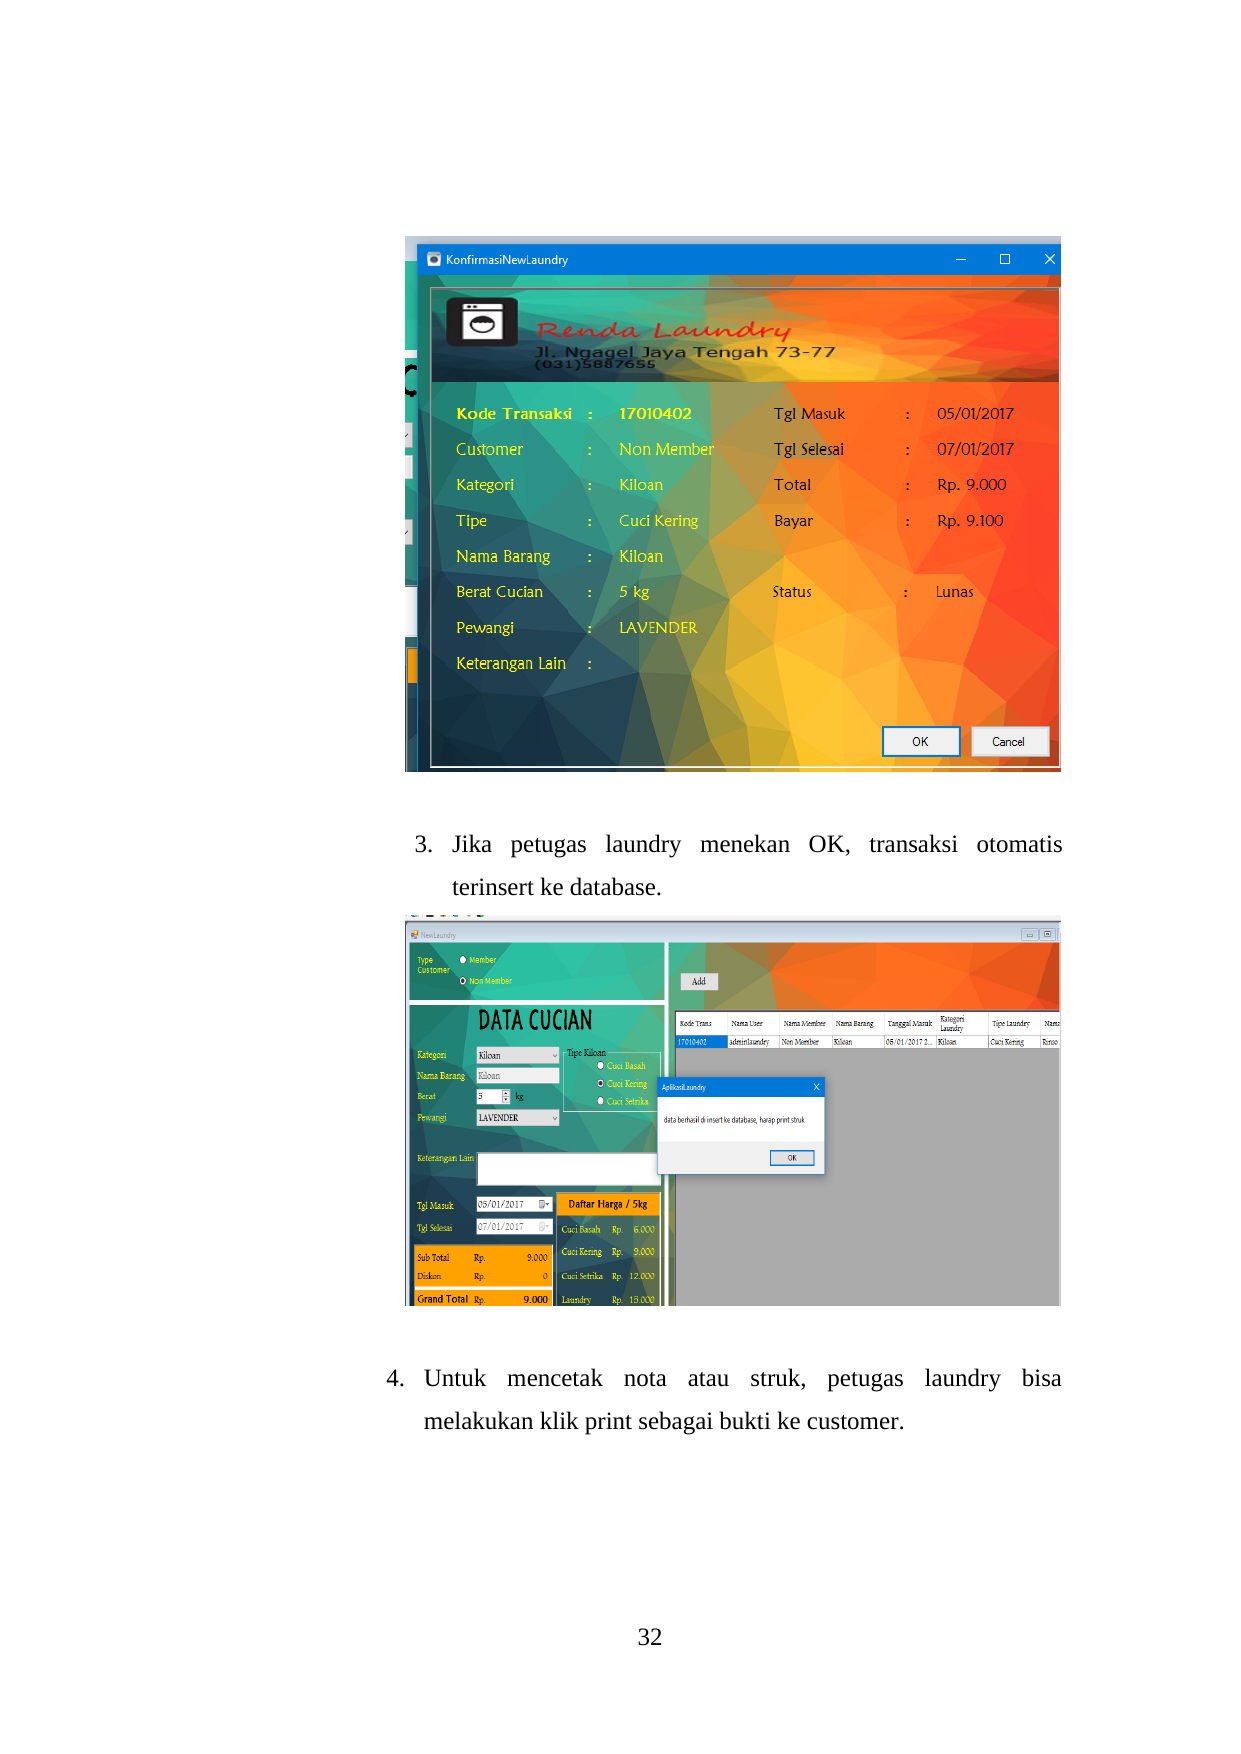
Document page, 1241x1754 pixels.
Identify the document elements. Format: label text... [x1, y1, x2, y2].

list Jika petugas laundry menekan OK, transaksi otomatis terinsert ke database. [414, 829, 1063, 901]
list Untuk mencetak nota atau struk, petugas laundry bisa melakukan klik print sebagai bukti ke customer. [386, 1363, 1063, 1434]
picture [405, 915, 1061, 1306]
picture [405, 236, 1061, 772]
